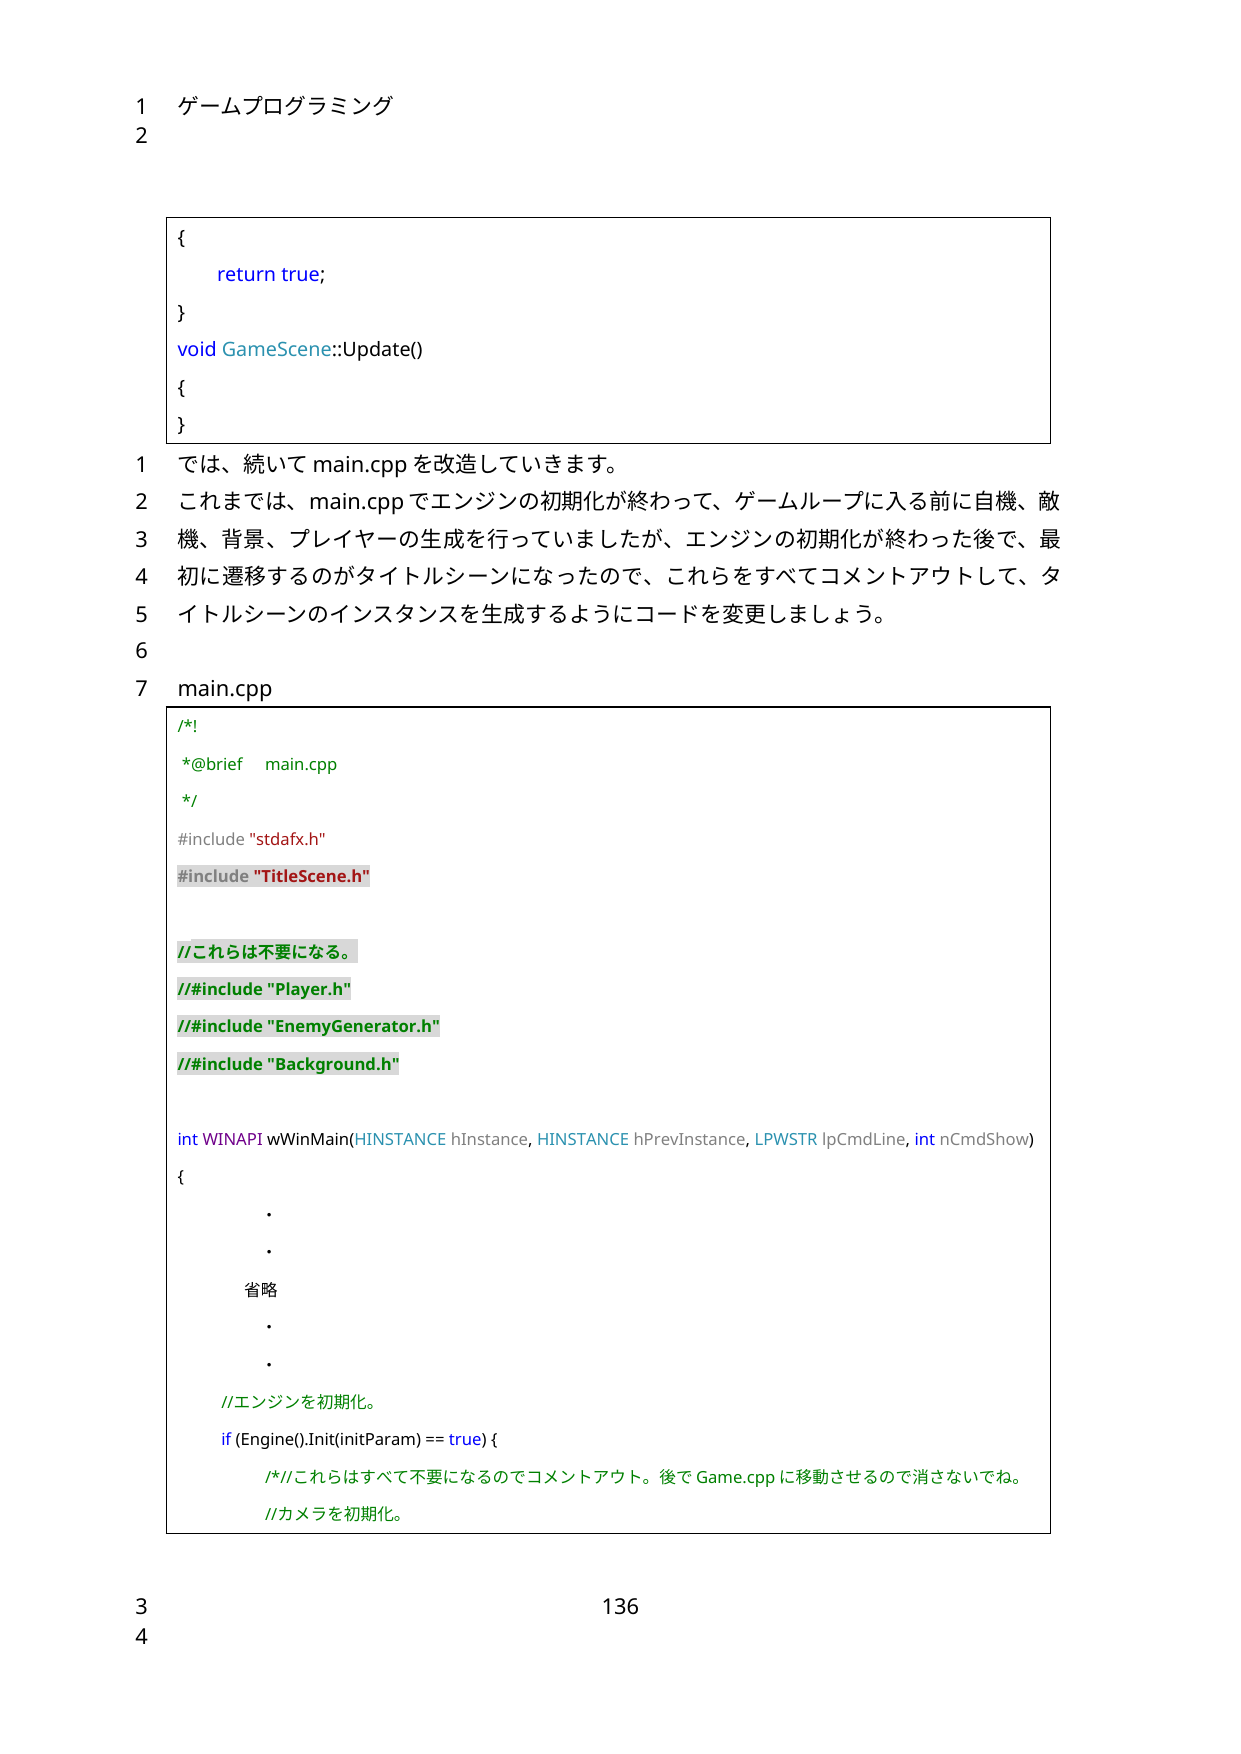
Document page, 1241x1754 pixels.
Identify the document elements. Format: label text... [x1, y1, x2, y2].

text では、続いてmain.cppを改造していきます。 [177, 444, 1063, 481]
text main.cpp [177, 669, 1063, 706]
text これまでは、main.cppでエンジンの初期化が終わって、ゲームループに入る前に自機、敵機、背景、プレイヤーの生成を行っていましたが、エンジンの初期化が終わった後で、最初に遷移するのがタイトルシーンになったので、これらをすべてコメントアウトして、タイトルシーンのインスタンスを生成するようにコードを変更しましょう。 [177, 481, 1063, 631]
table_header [167, 708, 1050, 1532]
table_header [167, 218, 1050, 443]
